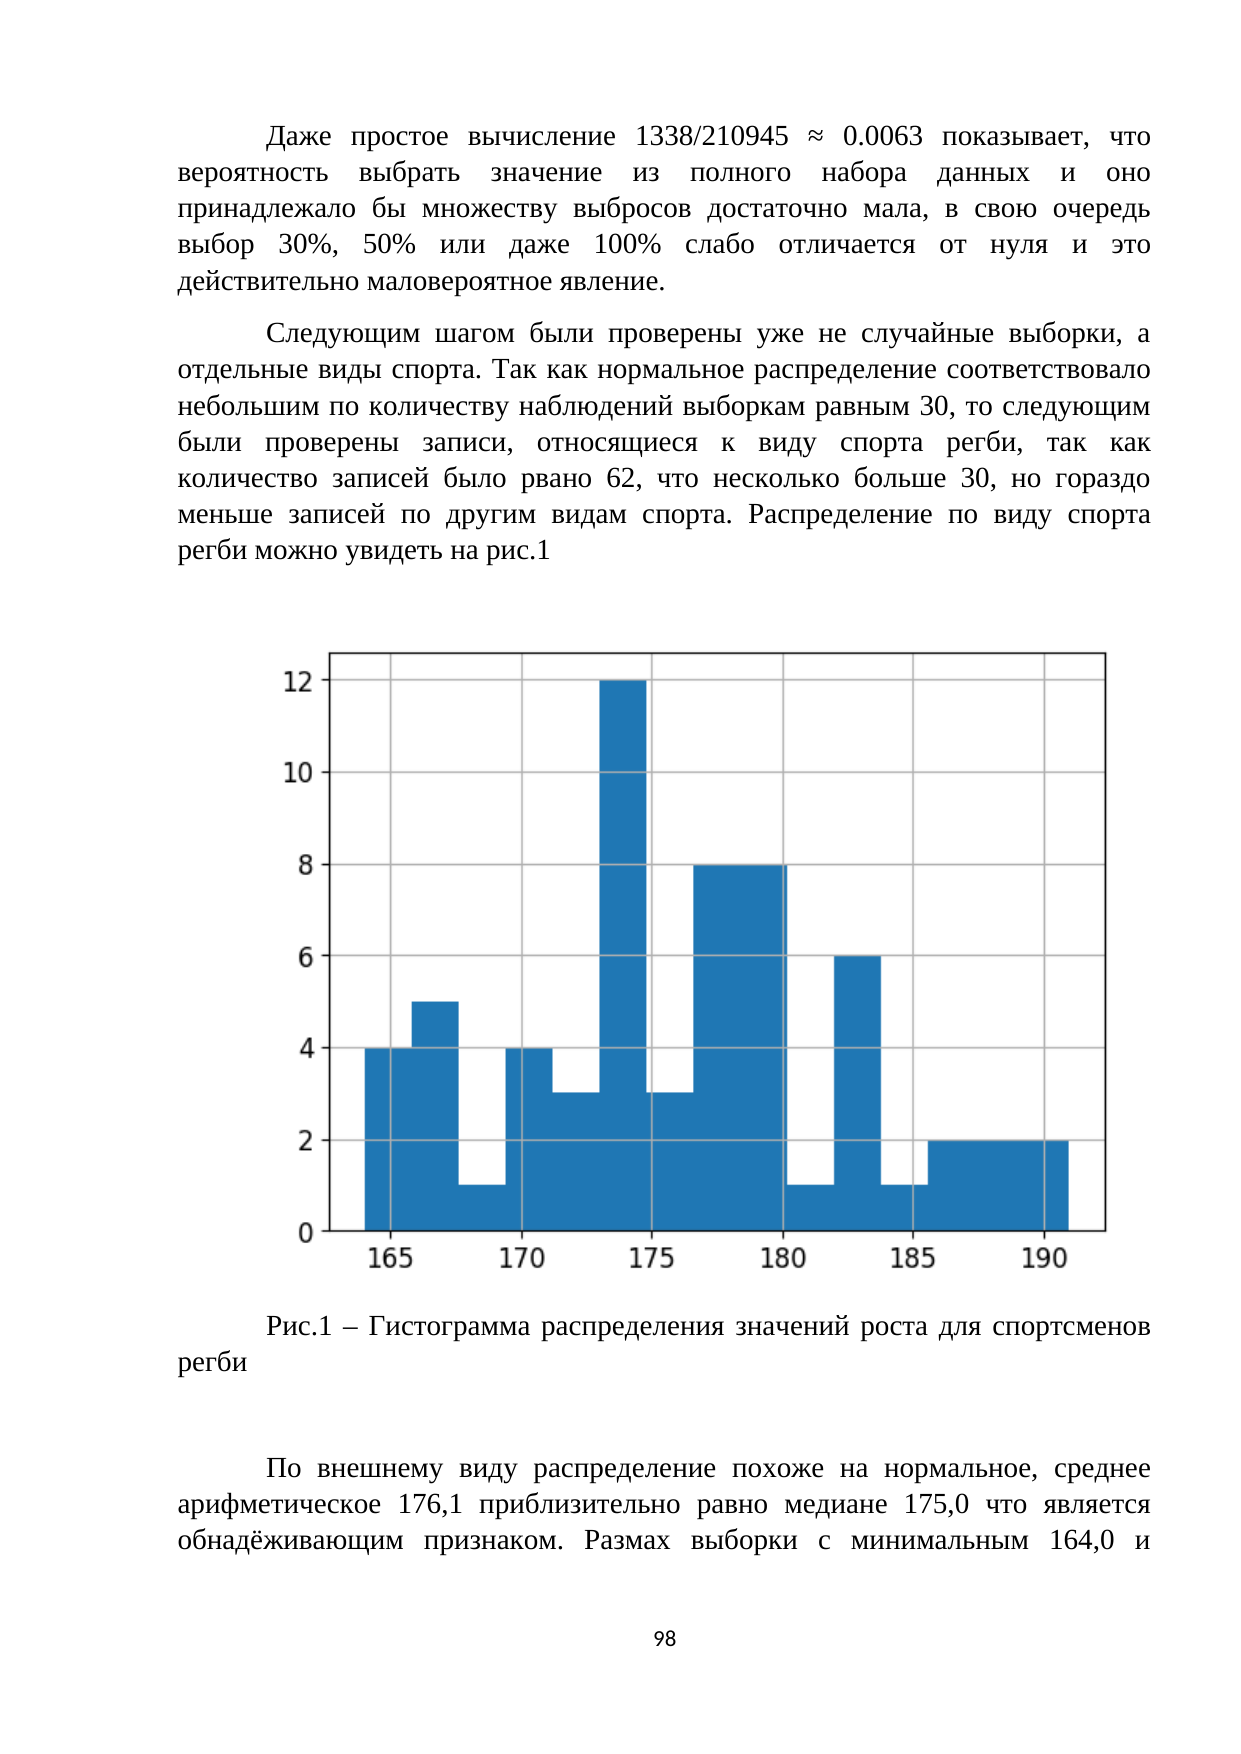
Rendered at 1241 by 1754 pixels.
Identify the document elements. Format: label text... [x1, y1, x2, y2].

text Рис.1 – Гистограмма распределения значений роста для спортсменов регби [177, 1308, 1152, 1378]
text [177, 1450, 1152, 1556]
text Следующим шагом были проверены уже не случайные выборки, а отдельные виды спорта. Так как нормальное распределение соответствовало небольшим по количеству наблюдений выборкам равным 30, то следующим были проверены записи, относящиеся к виду спорта регби, так как количество записей было рвано 62, что несколько больше 30, но гораздо меньше записей по другим видам спорта. Распределение по виду спорта регби можно увидеть на рис.1 [177, 316, 1152, 566]
text Даже простое вычисление 1338/210945 ≈ 0.0063 показывает, что вероятность выбрать значение из полного набора данных и оно принадлежало бы множеству выбросов достаточно мала, в свою очередь выбор 30%, 50% или даже 100% слабо отличается от нуля и это действительно маловероятное явление. [177, 118, 1152, 296]
picture [265, 638, 1119, 1290]
